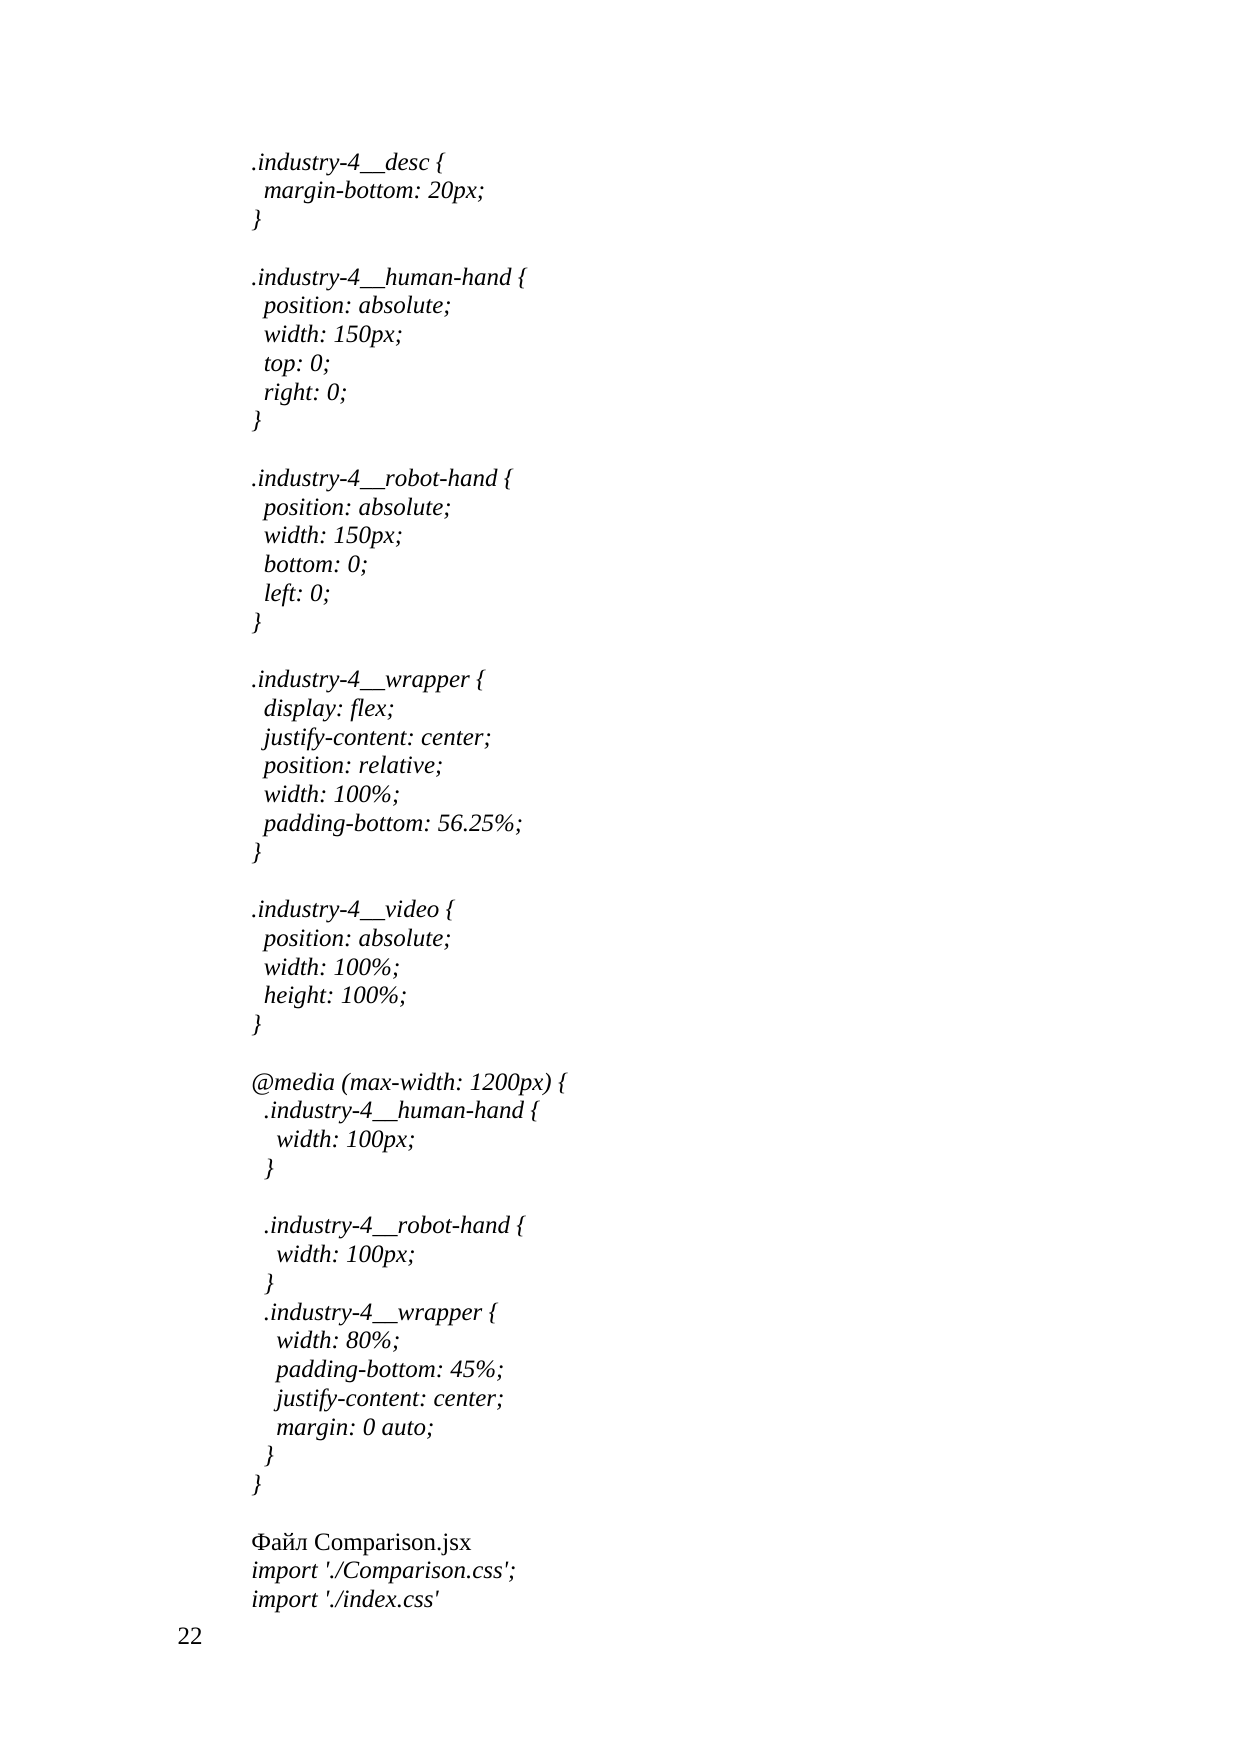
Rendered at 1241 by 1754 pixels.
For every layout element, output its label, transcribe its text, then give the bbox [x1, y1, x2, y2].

text } [177, 204, 1181, 233]
text padding-bottom: 56.25%; [177, 808, 1181, 837]
text import './Comparison.css'; [177, 1556, 1181, 1584]
text width: 150px; [177, 319, 1181, 348]
text } [177, 1469, 1181, 1498]
text justify-content: center; [177, 1383, 1181, 1412]
text } [177, 1268, 1181, 1297]
text .industry-4__robot-hand { [177, 1211, 1181, 1239]
text position: absolute; [177, 492, 1181, 521]
text Файл Comparison.jsx [177, 1527, 1181, 1556]
text width: 150px; [177, 521, 1181, 549]
text .industry-4__human-hand { [177, 1096, 1181, 1124]
text .industry-4__human-hand { [177, 262, 1181, 291]
text .industry-4__video { [177, 894, 1181, 923]
text top: 0; [177, 348, 1181, 377]
text height: 100%; [177, 981, 1181, 1009]
text } [177, 607, 1181, 636]
text width: 100%; [177, 952, 1181, 981]
text } [177, 406, 1181, 434]
text margin: 0 auto; [177, 1412, 1181, 1441]
text left: 0; [177, 578, 1181, 607]
text } [177, 1009, 1181, 1038]
text width: 100px; [177, 1239, 1181, 1268]
text display: flex; [177, 693, 1181, 722]
text position: absolute; [177, 923, 1181, 952]
text position: absolute; [177, 291, 1181, 319]
text .industry-4__wrapper { [177, 1297, 1181, 1326]
text } [177, 837, 1181, 866]
text justify-content: center; [177, 722, 1181, 751]
text width: 100px; [177, 1124, 1181, 1153]
text import './index.css' [177, 1584, 1181, 1613]
text @media (max-width: 1200px) { [177, 1067, 1181, 1096]
text position: relative; [177, 751, 1181, 779]
text width: 100%; [177, 779, 1181, 808]
text margin-bottom: 20px; [177, 176, 1181, 204]
text .industry-4__robot-hand { [177, 463, 1181, 492]
text } [177, 1441, 1181, 1469]
text } [177, 1153, 1181, 1182]
text bottom: 0; [177, 549, 1181, 578]
text width: 80%; [177, 1326, 1181, 1354]
text .industry-4__wrapper { [177, 664, 1181, 693]
text .industry-4__desc { [177, 147, 1181, 176]
text right: 0; [177, 377, 1181, 406]
text padding-bottom: 45%; [177, 1354, 1181, 1383]
